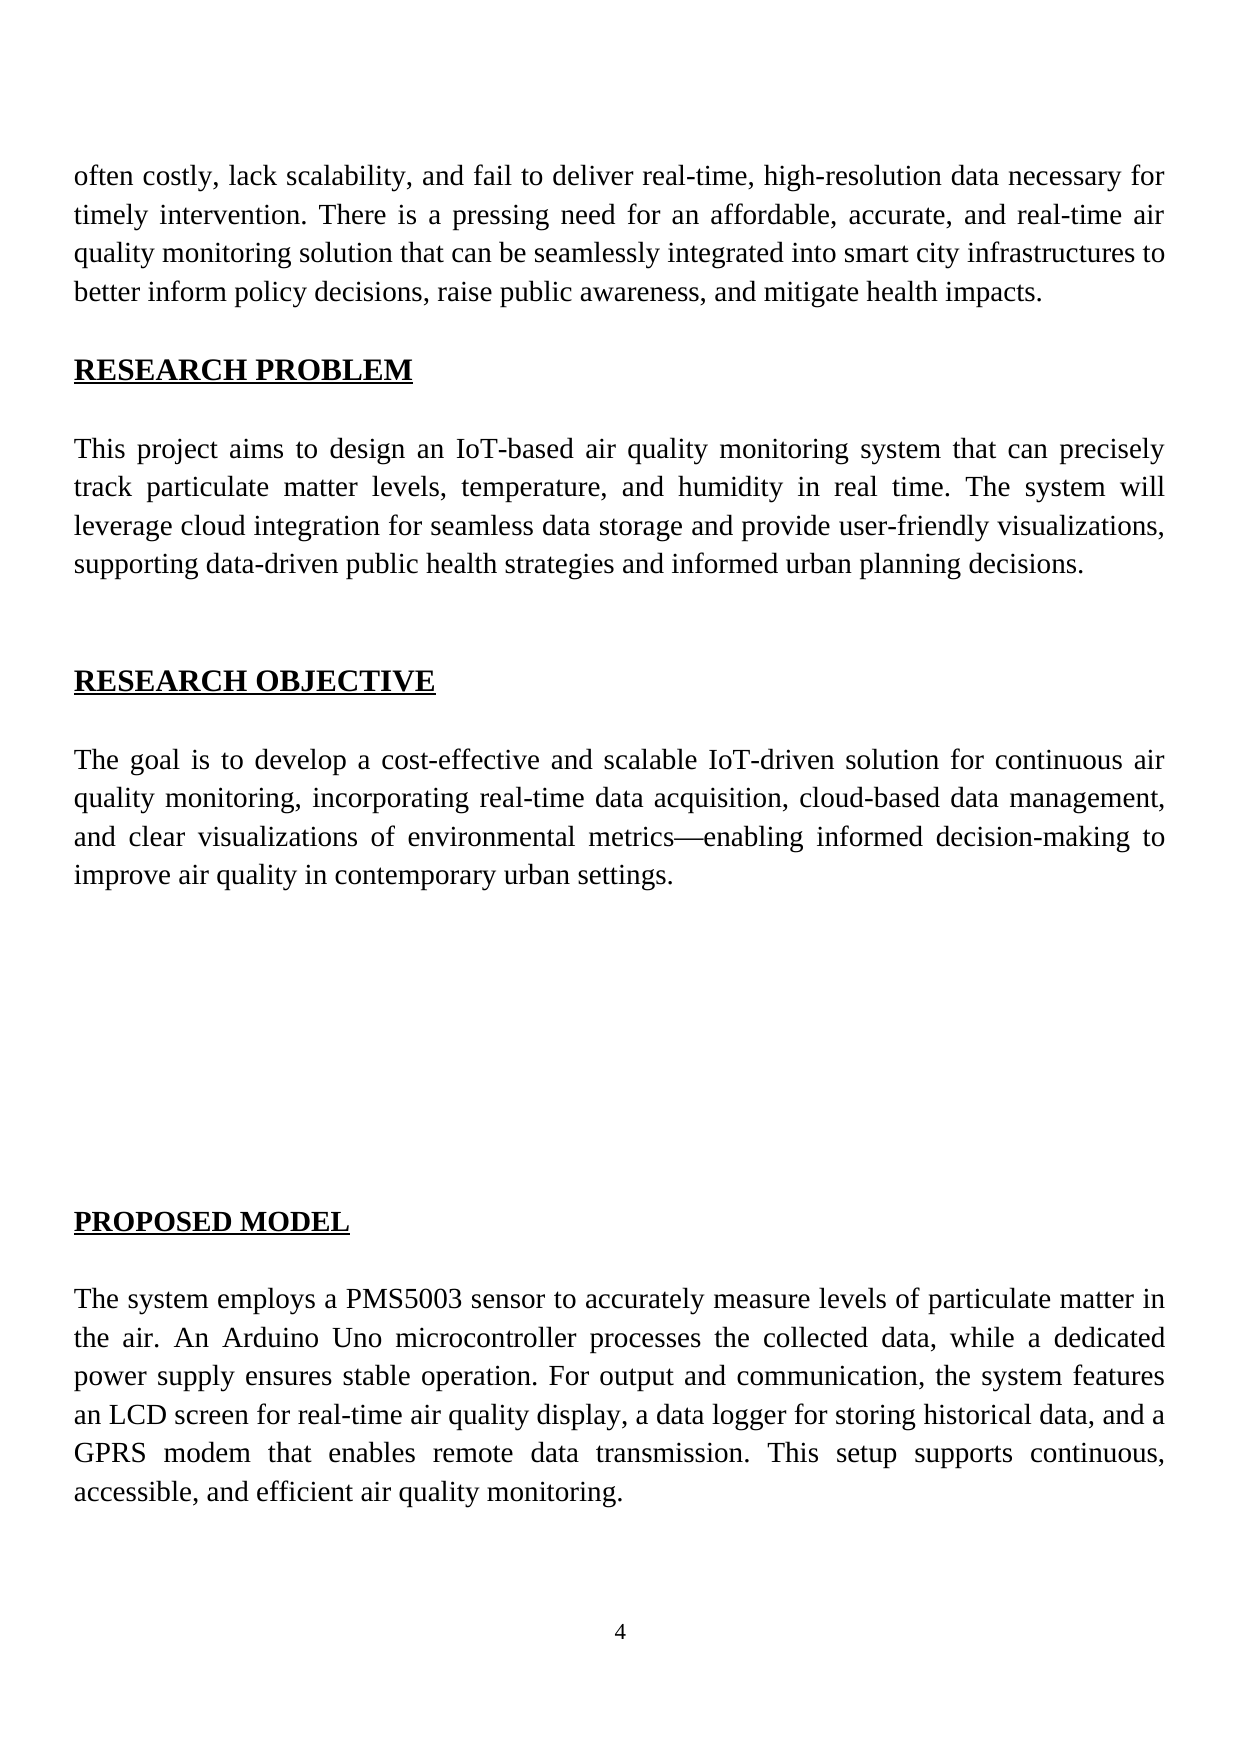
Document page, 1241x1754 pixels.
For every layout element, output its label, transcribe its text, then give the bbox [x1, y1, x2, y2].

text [74, 158, 1166, 307]
text The system employs a PMS5003 sensor to accurately measure levels of particulate matter in the air. An Arduino Uno microcontroller processes the collected data, while a dedicated power supply ensures stable operation. For output and communication, the system features an LCD screen for real-time air quality display, a data logger for storing historical data, and a GPRS modem that enables remote data transmission. This setup supports continuous, accessible, and efficient air quality monitoring. [74, 1281, 1166, 1508]
text RESEARCH PROBLEM [74, 351, 1166, 387]
text RESEARCH OBJECTIVE [74, 662, 1166, 698]
text The goal is to develop a cost-effective and scalable IoT-driven solution for continuous air quality monitoring, incorporating real-time data acquisition, cloud-based data management, and clear visualizations of environmental metrics—enabling informed decision-making to improve air quality in contemporary urban settings. [74, 742, 1166, 891]
text PROPOSED MODEL [74, 1204, 1166, 1238]
text This project aims to design an IoT-based air quality monitoring system that can precisely track particulate matter levels, temperature, and humidity in real time. The system will leverage cloud integration for seamless data storage and provide user-friendly visualizations, supporting data-driven public health strategies and informed urban planning decisions. [74, 431, 1166, 580]
